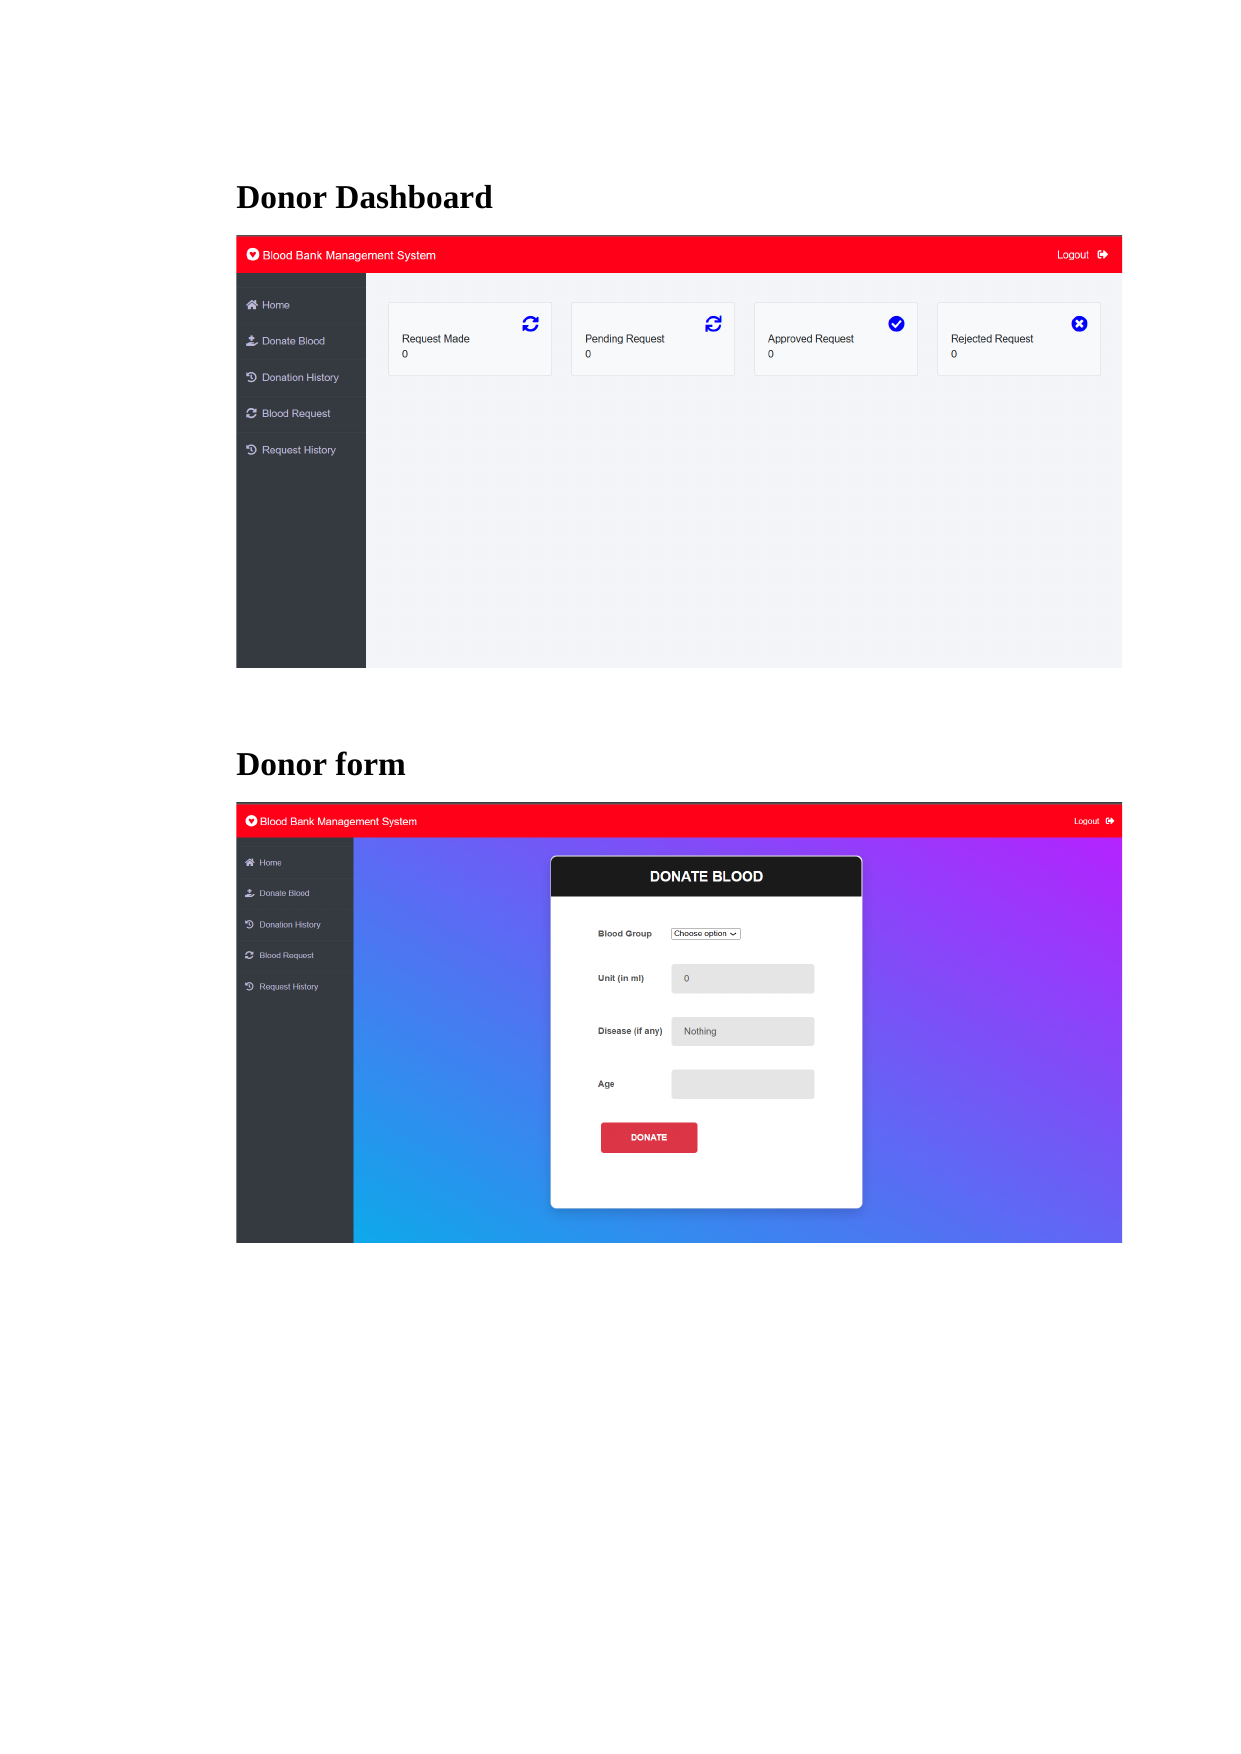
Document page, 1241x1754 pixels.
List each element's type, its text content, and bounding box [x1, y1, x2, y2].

picture [236, 235, 1123, 668]
text Donor Dashboard [236, 177, 1122, 216]
text Donor form [236, 744, 1122, 783]
picture [236, 802, 1123, 1243]
